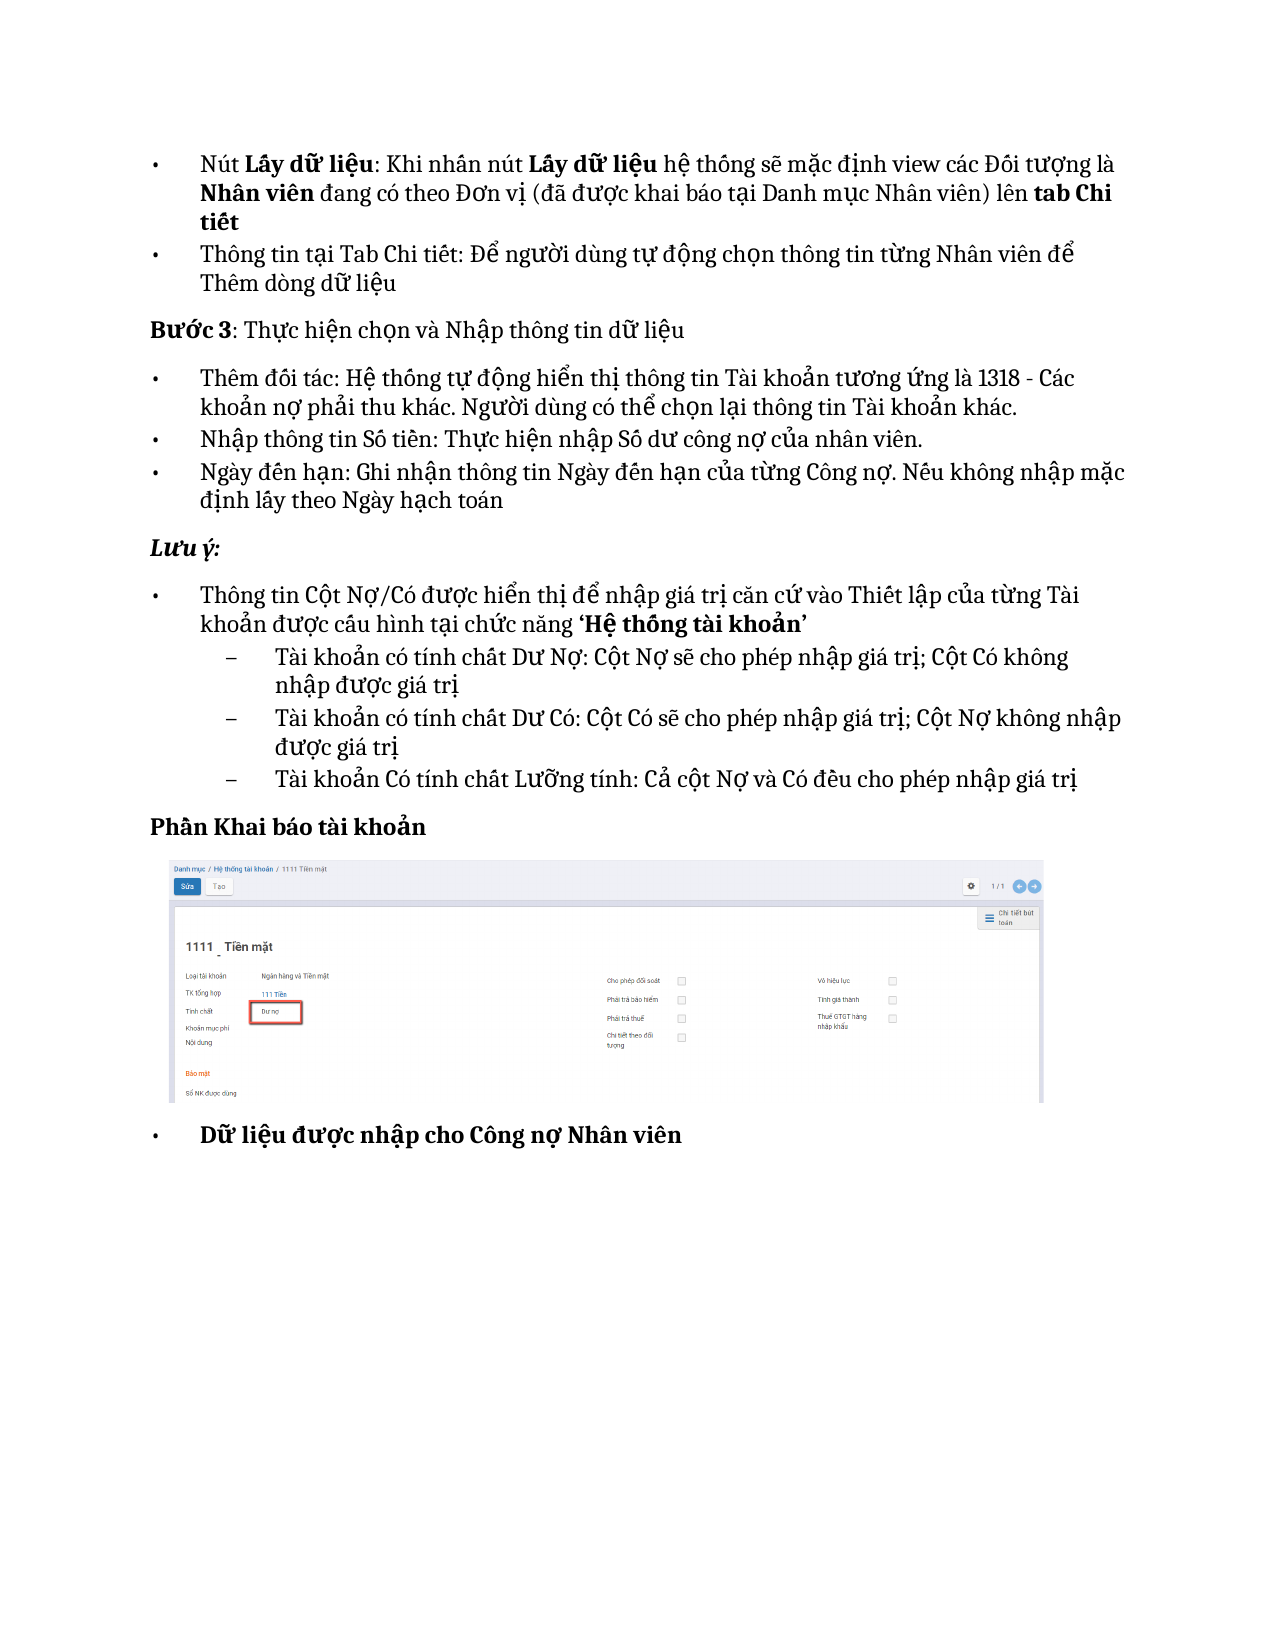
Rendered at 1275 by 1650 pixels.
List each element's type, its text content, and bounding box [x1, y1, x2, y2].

picture [168, 860, 1044, 1103]
list Dữ liệu được nhập cho Công nợ Nhân viên [150, 1121, 1125, 1150]
text Phần Khai báo tài khoản [150, 812, 1125, 841]
list Tài khoản Có tính chất Lưỡng tính: Cả cột Nợ và Có đều cho phép nhập giá trị [225, 765, 1125, 794]
text Lưu ý: [150, 534, 1125, 562]
list Ngày đến hạn: Ghi nhận thông tin Ngày đến hạn của từng Công nợ. Nếu không nhập mặc định lấy theo Ngày hạch toán [150, 457, 1125, 515]
list Tài khoản có tính chất Dư Có: Cột Có sẽ cho phép nhập giá trị; Cột Nợ không nhập được giá trị [225, 704, 1125, 761]
list Thông tin tại Tab Chi tiết: Để người dùng tự động chọn thông tin từng Nhân viên để Thêm dòng dữ liệu [150, 240, 1125, 297]
list Thông tin Cột Nợ/Có được hiển thị để nhập giá trị căn cứ vào Thiết lập của từng Tài khoản được cấu hình tại chức năng ‘Hệ thống tài khoản’ [150, 581, 1125, 639]
list Tài khoản có tính chất Dư Nợ: Cột Nợ sẽ cho phép nhập giá trị; Cột Có không nhập được giá trị [225, 642, 1125, 700]
text Bước 3: Thực hiện chọn và Nhập thông tin dữ liệu [150, 316, 1125, 345]
list Thêm đối tác: Hệ thống tự động hiển thị thông tin Tài khoản tương ứng là 1318 - Các khoản nợ phải thu khác. Người dùng có thể chọn lại thông tin Tài khoản khác. [150, 364, 1125, 421]
list Nút Lấy dữ liệu: Khi nhấn nút Lấy dữ liệu hệ thống sẽ mặc định view các Đối tượng là Nhân viên đang có theo Đơn vị (đã được khai báo tại Danh mục Nhân viên) lên tab Chi tiết [150, 150, 1125, 236]
list Nhập thông tin Số tiền: Thực hiện nhập Số dư công nợ của nhân viên. [150, 425, 1125, 454]
